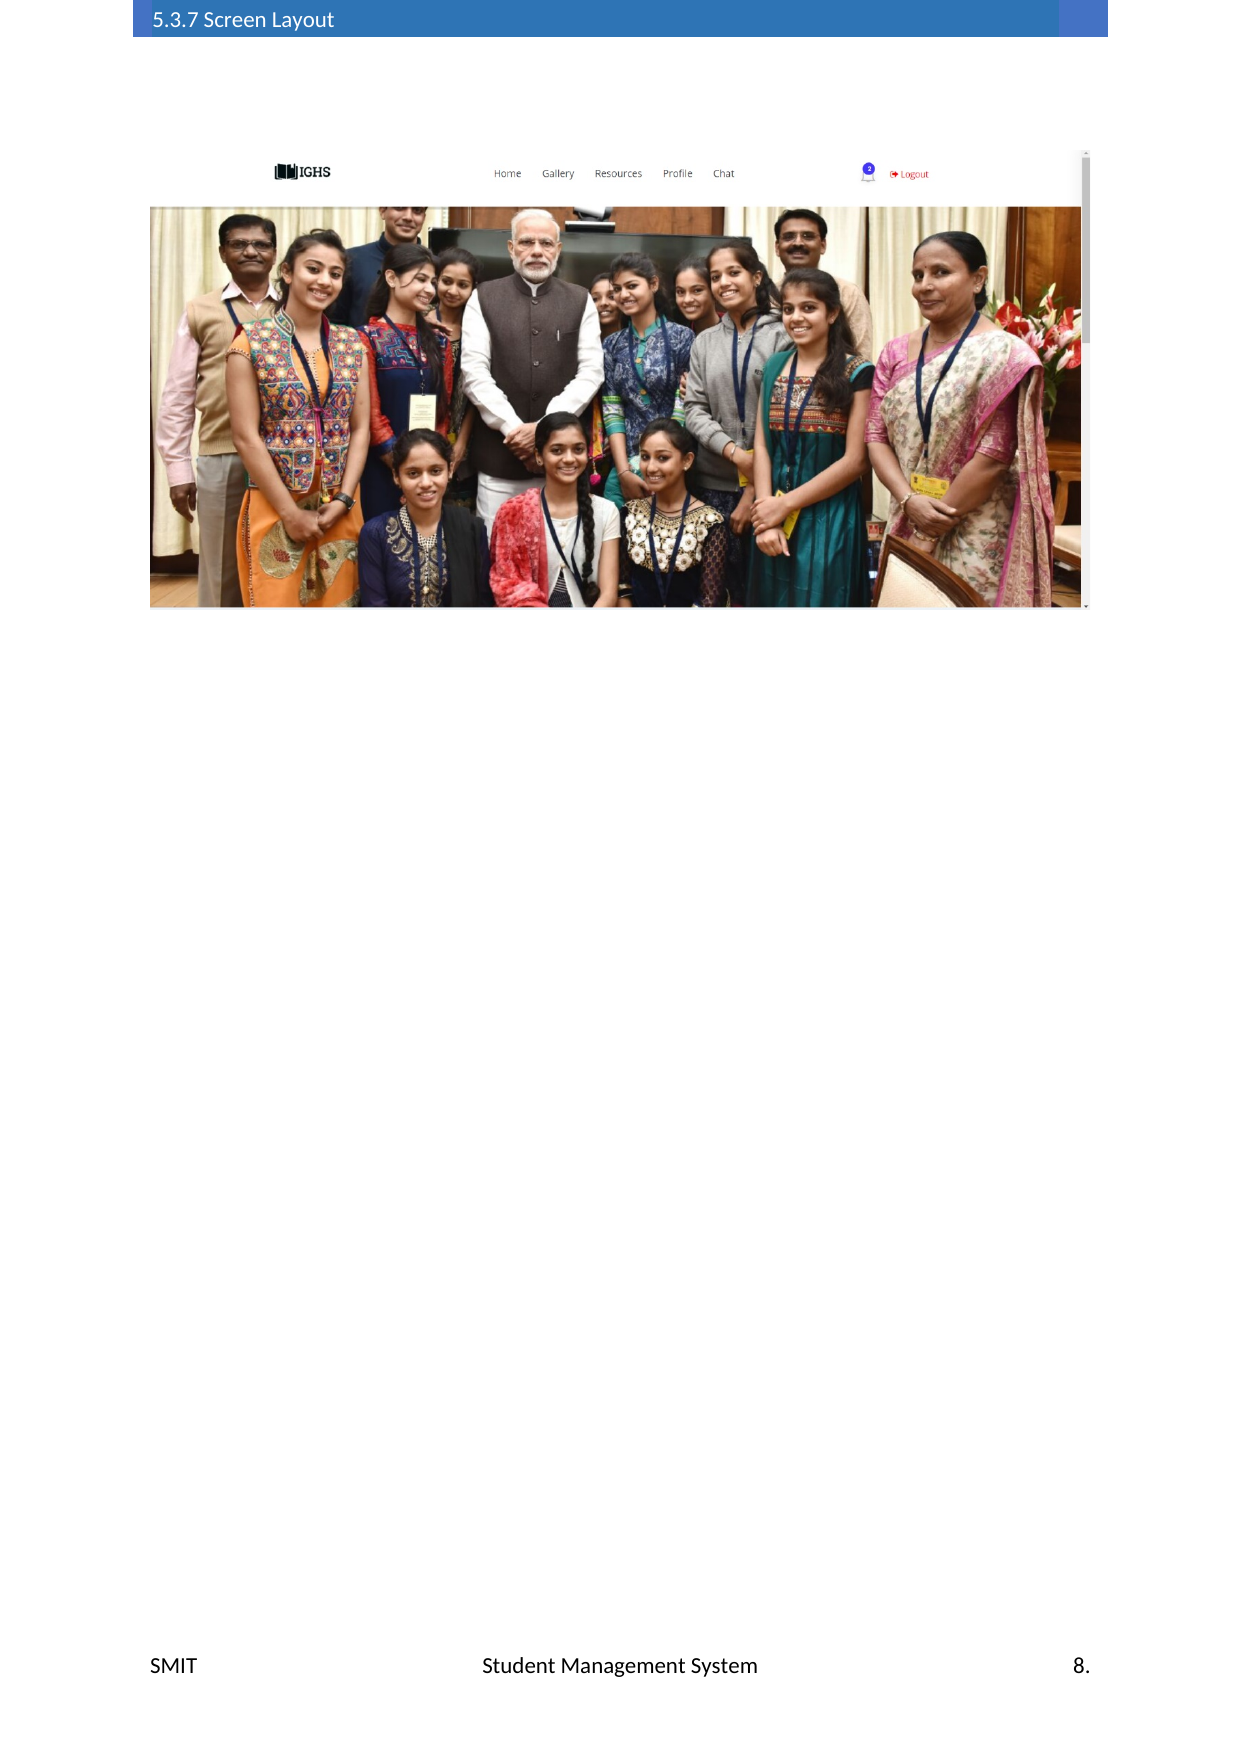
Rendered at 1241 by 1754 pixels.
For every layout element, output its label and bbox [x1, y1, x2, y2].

picture [150, 150, 1091, 610]
